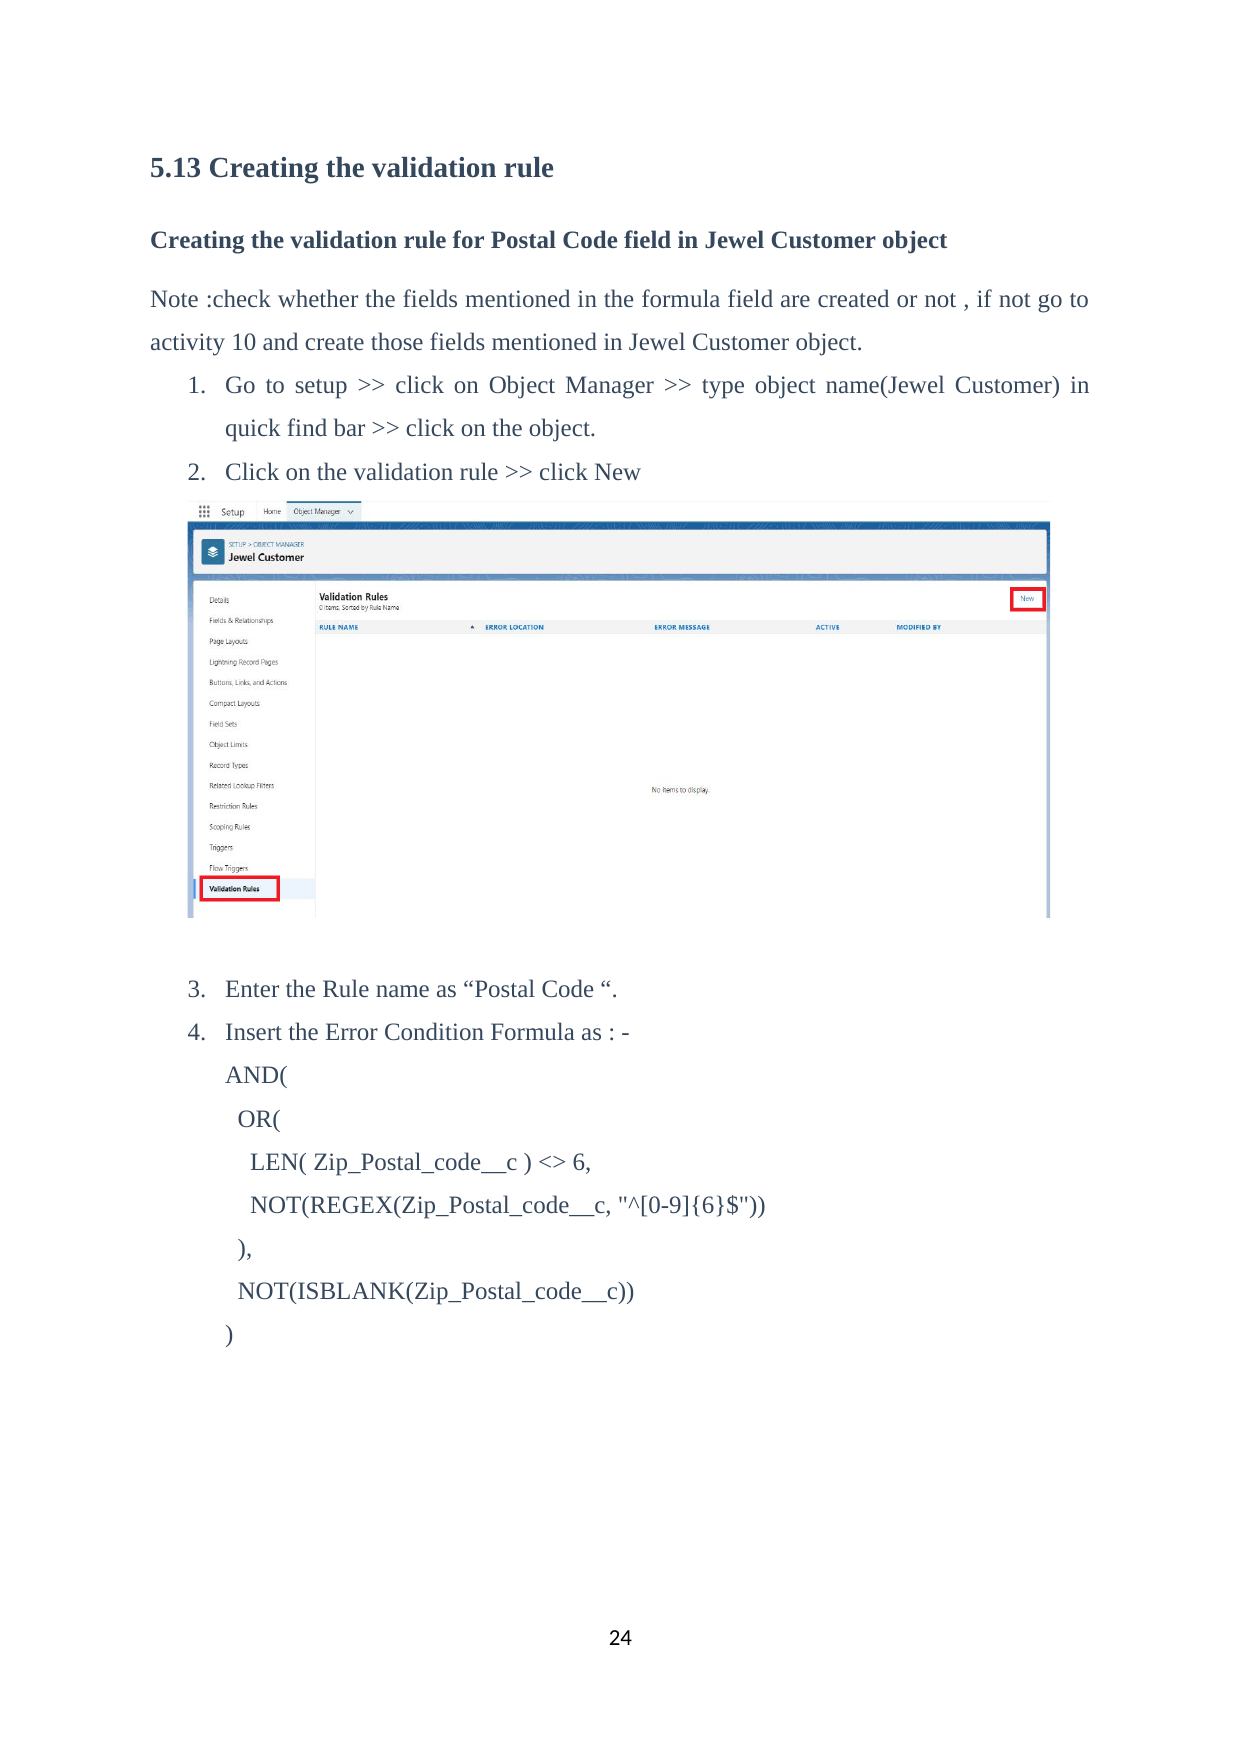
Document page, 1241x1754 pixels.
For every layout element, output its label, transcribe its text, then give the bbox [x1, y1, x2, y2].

list Click on the validation rule >> click New [187, 457, 1090, 485]
text ), [225, 1233, 1090, 1262]
text Note :check whether the fields mentioned in the formula field are created or not , if not go to activity 10 and create those fields mentioned in Jewel Customer object. [150, 284, 1090, 356]
subtitle Creating the validation rule for Postal Code field in Jewel Customer object [150, 225, 1090, 254]
picture [187, 499, 1050, 918]
text LEN( Zip_Postal_code__c ) <> 6, [225, 1147, 1090, 1176]
text AND( [225, 1061, 1090, 1089]
list Enter the Rule name as “Postal Code “. [187, 974, 1090, 1003]
text NOT(ISBLANK(Zip_Postal_code__c)) [225, 1276, 1090, 1305]
text OR( [225, 1104, 1090, 1132]
list Insert the Error Condition Formula as : - [187, 1017, 1090, 1046]
text NOT(REGEX(Zip_Postal_code__c, "^[0-9]{6}$")) [225, 1190, 1090, 1219]
text ) [225, 1319, 1090, 1348]
list Go to setup >> click on Object Manager >> type object name(Jewel Customer) in quick find bar >> click on the object. [187, 370, 1090, 442]
subtitle 5.13 Creating the validation rule [150, 150, 1090, 183]
